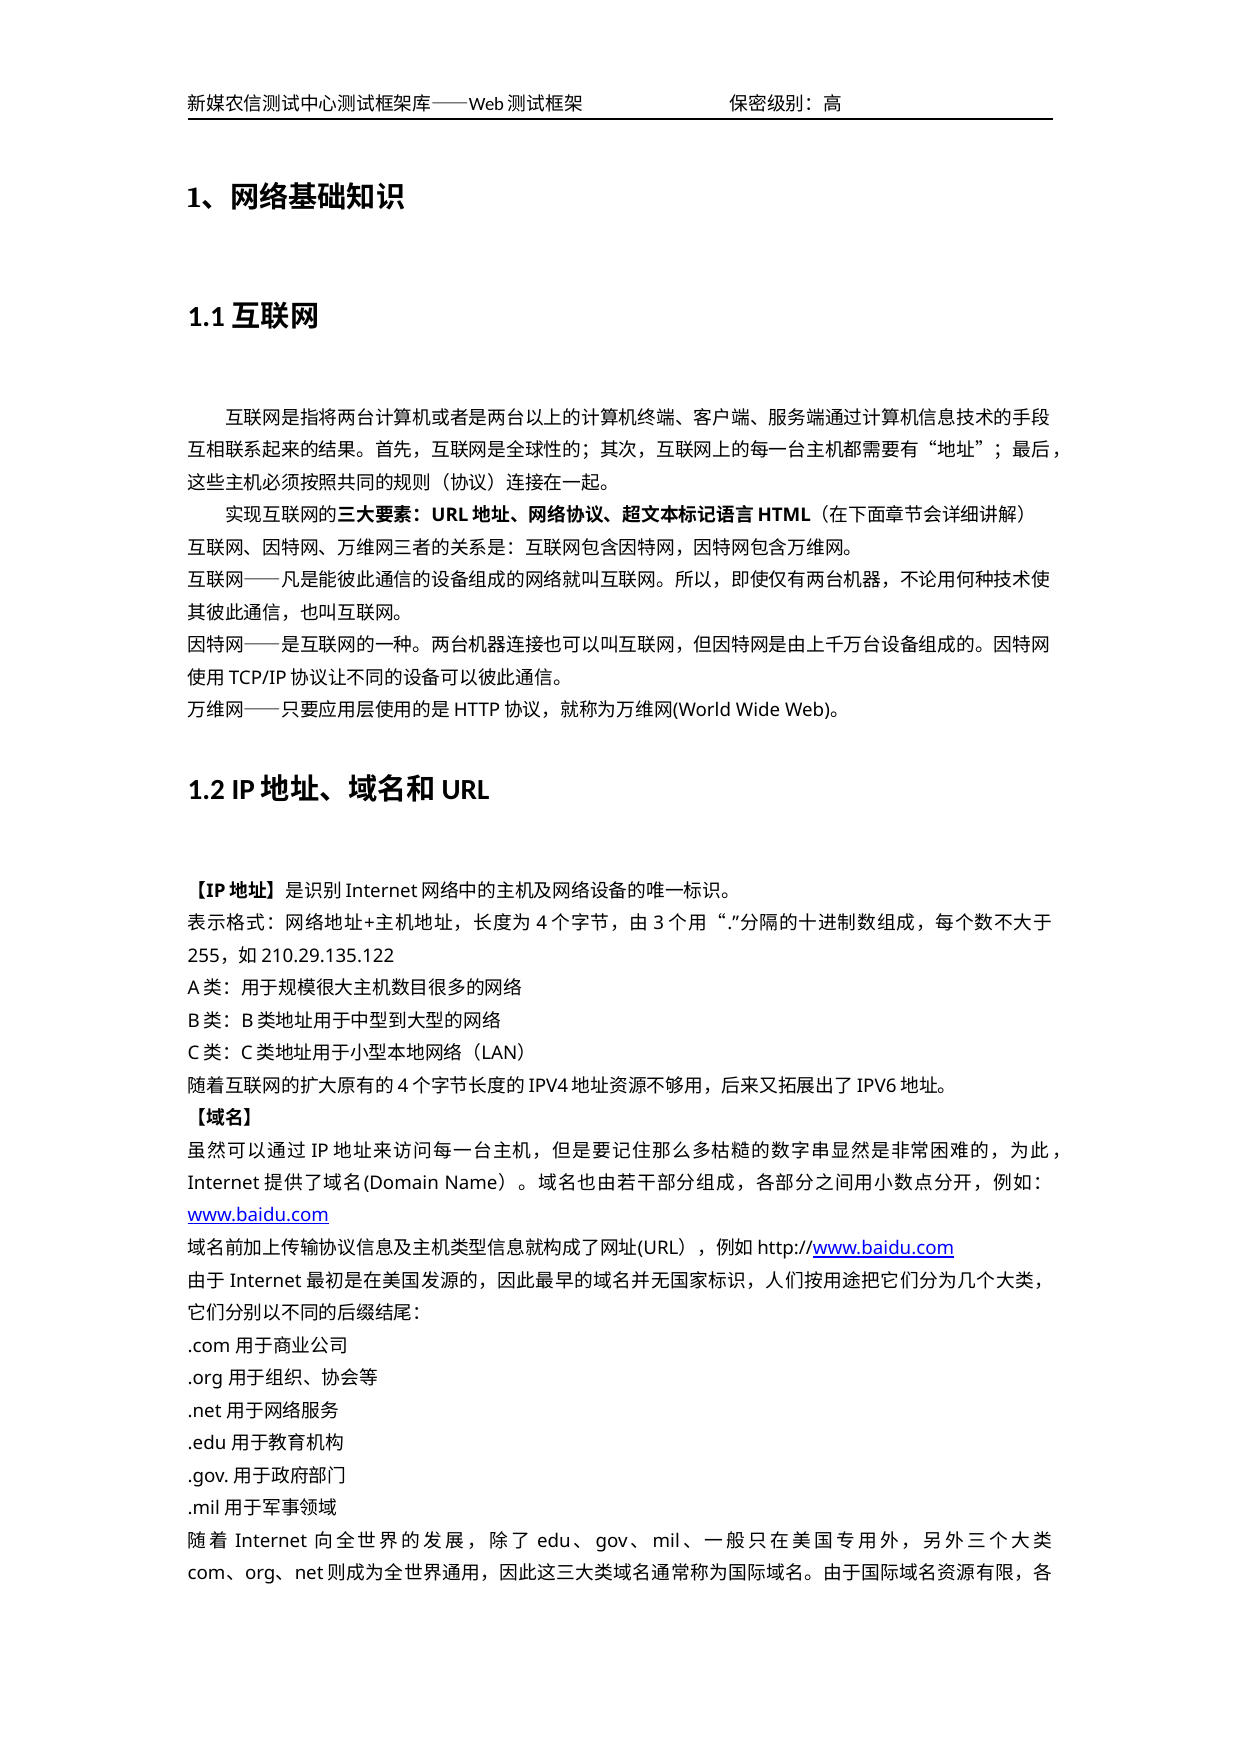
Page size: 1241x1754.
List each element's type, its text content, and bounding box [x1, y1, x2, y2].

text 万维网——只要应用层使用的是HTTP协议，就称为万维网(World Wide Web)。 [187, 692, 1053, 725]
subtitle 1.1 互联网 [187, 281, 1053, 346]
text .gov. 用于政府部门 [187, 1458, 1053, 1490]
text .edu 用于教育机构 [187, 1425, 1053, 1458]
text 互联网、因特网、万维网三者的关系是：互联网包含因特网，因特网包含万维网。 [187, 530, 1053, 562]
text B类：B类地址用于中型到大型的网络 [187, 1003, 1053, 1035]
text 域名前加上传输协议信息及主机类型信息就构成了网址(URL），例如http://www.baidu.com [187, 1230, 1053, 1263]
text 实现互联网的三大要素：URL地址、网络协议、超文本标记语言HTML（在下面章节会详细讲解） [187, 497, 1053, 530]
text 表示格式：网络地址+主机地址，长度为4个字节，由3个用“.”分隔的十进制数组成，每个数不大于255，如210.29.135.122 [187, 905, 1053, 970]
text C类：C类地址用于小型本地网络（LAN） [187, 1035, 1053, 1068]
text 因特网——是互联网的一种。两台机器连接也可以叫互联网，但因特网是由上千万台设备组成的。因特网使用TCP/IP协议让不同的设备可以彼此通信。 [187, 627, 1053, 692]
text .mil 用于军事领域 [187, 1490, 1053, 1523]
text A类：用于规模很大主机数目很多的网络 [187, 970, 1053, 1003]
text 互联网是指将两台计算机或者是两台以上的计算机终端、客户端、服务端通过计算机信息技术的手段互相联系起来的结果。首先，互联网是全球性的；其次，互联网上的每一台主机都需要有“地址”；最后，这些主机必须按照共同的规则（协议）连接在一起。 [187, 400, 1053, 497]
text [187, 1523, 1053, 1588]
text .net 用于网络服务 [187, 1393, 1053, 1425]
text 【IP地址】是识别Internet网络中的主机及网络设备的唯一标识。 [187, 873, 1053, 905]
text 虽然可以通过IP地址来访问每一台主机，但是要记住那么多枯糙的数字串显然是非常困难的，为此，Internet提供了域名(Domain Name）。域名也由若干部分组成，各部分之间用小数点分开，例如：www.baidu.com [187, 1133, 1053, 1230]
text 由于Internet最初是在美国发源的，因此最早的域名并无国家标识，人们按用途把它们分为几个大类，它们分别以不同的后缀结尾： [187, 1263, 1053, 1328]
text .org 用于组织、协会等 [187, 1360, 1053, 1393]
subtitle 1、网络基础知识 [187, 162, 1053, 227]
subtitle 1.2 IP地址、域名和URL [187, 754, 1053, 819]
text 【域名】 [187, 1100, 1053, 1133]
text .com 用于商业公司 [187, 1328, 1053, 1360]
text 随着互联网的扩大原有的4个字节长度的IPV4地址资源不够用，后来又拓展出了IPV6地址。 [187, 1068, 1053, 1100]
text 互联网——凡是能彼此通信的设备组成的网络就叫互联网。所以，即使仅有两台机器，不论用何种技术使其彼此通信，也叫互联网。 [187, 562, 1053, 627]
